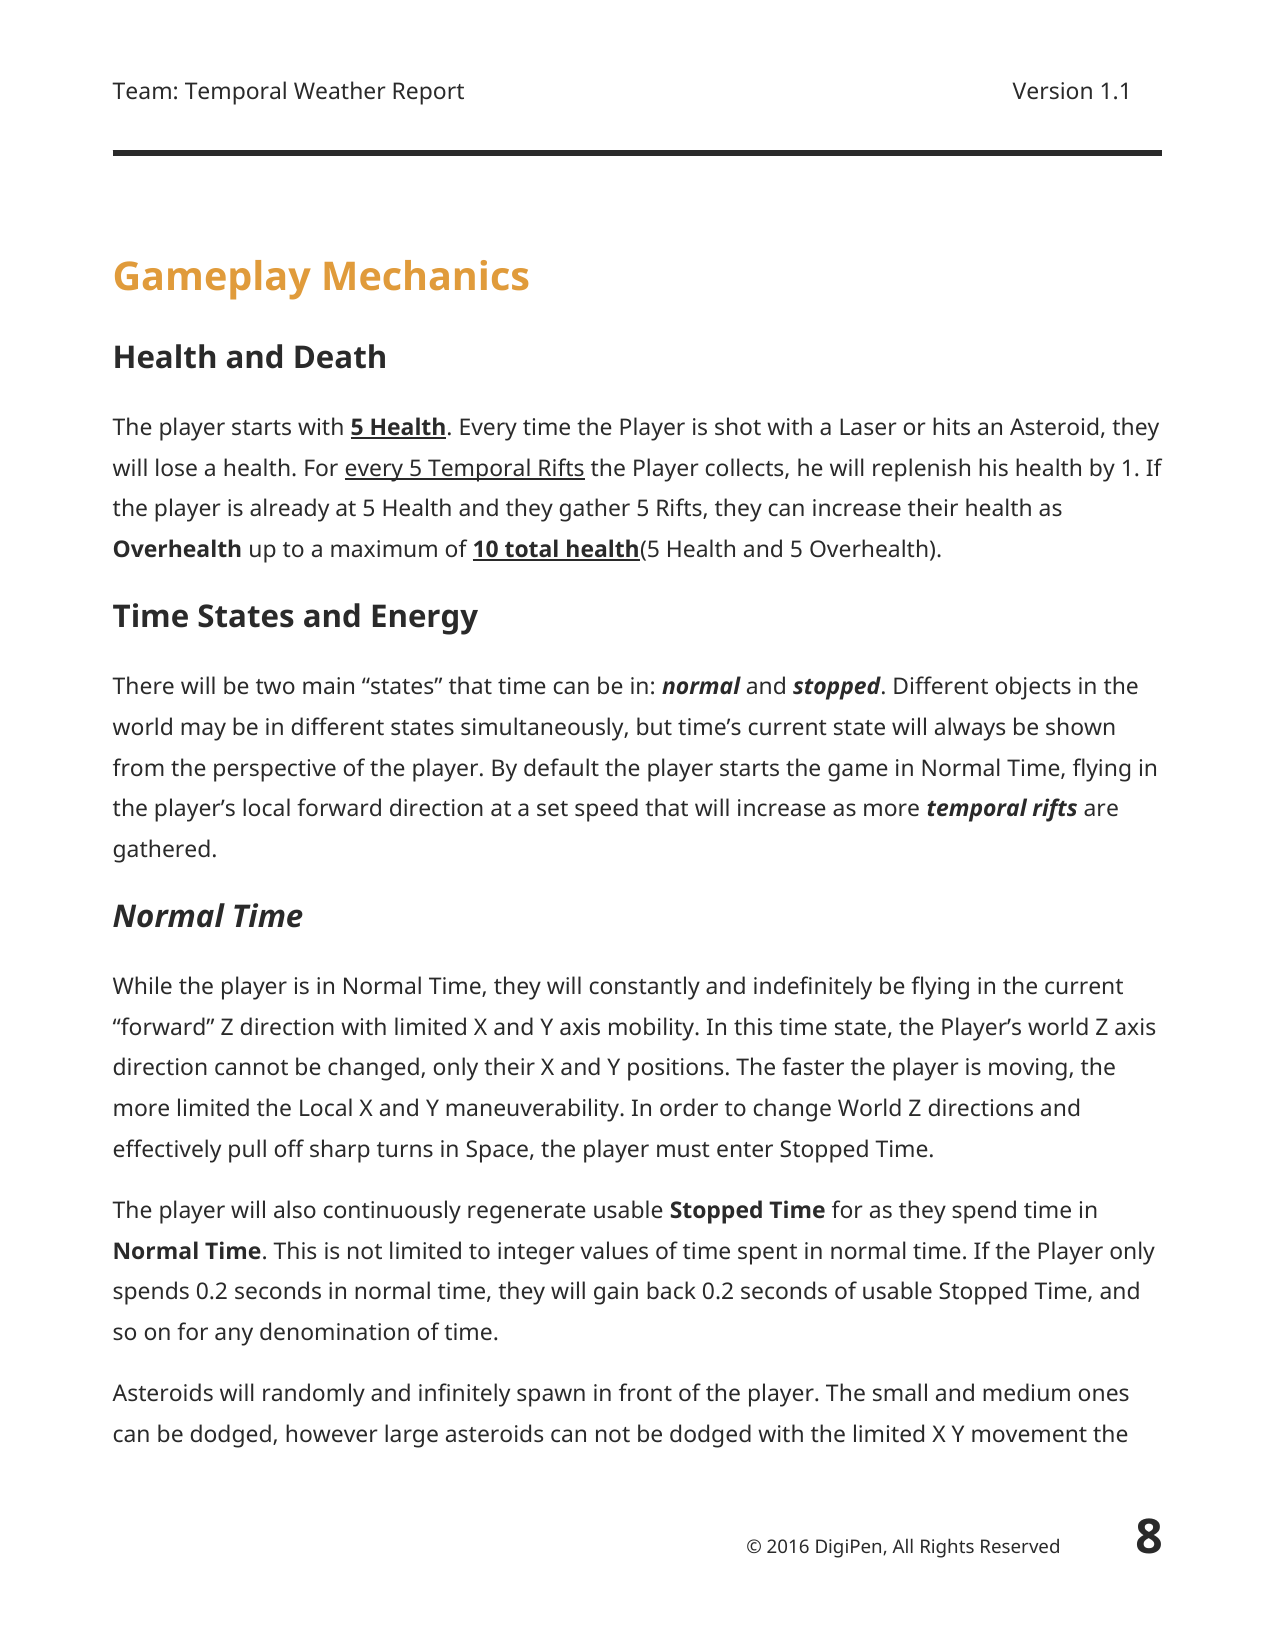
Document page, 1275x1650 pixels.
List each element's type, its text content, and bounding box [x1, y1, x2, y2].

text There will be two main “states” that time can be in: normal and stopped. Different objects in the world may be in different states simultaneously, but time’s current state will always be shown from the perspective of the player. By default the player starts the game in Normal Time, flying in the player’s local forward direction at a set speed that will increase as more temporal rifts are gathered. [112, 670, 1162, 864]
subtitle Normal Time [112, 894, 1162, 937]
text The player starts with 5 Health. Every time the Player is shot with a Laser or hits an Asteroid, they will lose a health. For every 5 Temporal Rifts the Player collects, he will replenish his health by 1. If the player is already at 5 Health and they gather 5 Rifts, they can increase their health as Overhealth up to a maximum of 10 total health(5 Health and 5 Overhealth). [112, 411, 1162, 564]
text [112, 1377, 1162, 1449]
text The player will also continuously regenerate usable Stopped Time for as they spend time in Normal Time. This is not limited to integer values of time spent in normal time. If the Player only spends 0.2 seconds in normal time, they will gain back 0.2 seconds of usable Stopped Time, and so on for any denomination of time. [112, 1194, 1162, 1347]
subtitle Gameplay Mechanics [112, 248, 1162, 302]
text While the player is in Normal Time, they will constantly and indefinitely be flying in the current “forward” Z direction with limited X and Y axis mobility. In this time state, the Player’s world Z axis direction cannot be changed, only their X and Y positions. The faster the player is moving, the more limited the Local X and Y maneuverability. In order to change World Z directions and effectively pull off sharp turns in Space, the player must enter Stopped Time. [112, 970, 1162, 1164]
subtitle Health and Death [112, 335, 1162, 378]
subtitle Time States and Energy [112, 594, 1162, 637]
